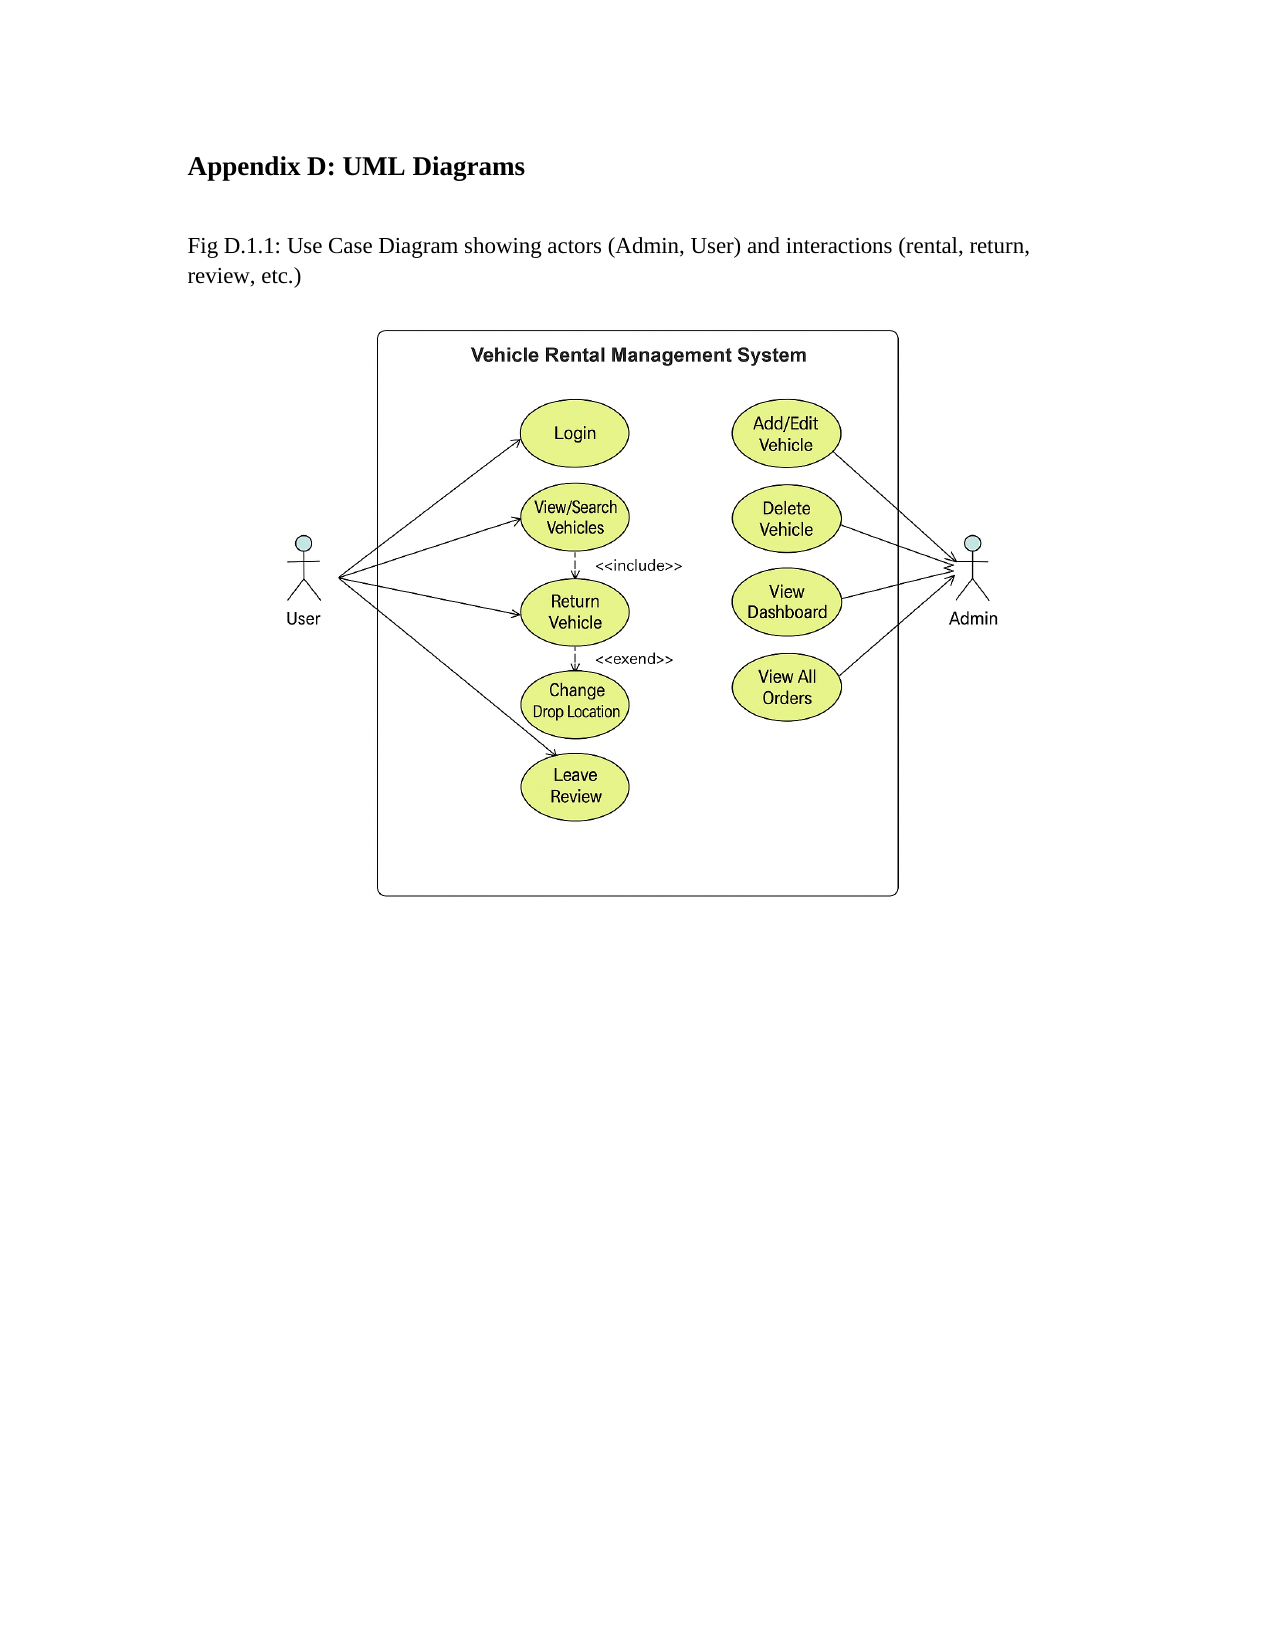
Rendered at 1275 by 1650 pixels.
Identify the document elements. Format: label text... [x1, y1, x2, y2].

text Fig D.1.1: Use Case Diagram showing actors (Admin, User) and interactions (rental, return, review, etc.) [187, 232, 1087, 289]
picture [187, 313, 1088, 914]
subtitle Appendix D: UML Diagrams [187, 150, 1087, 181]
